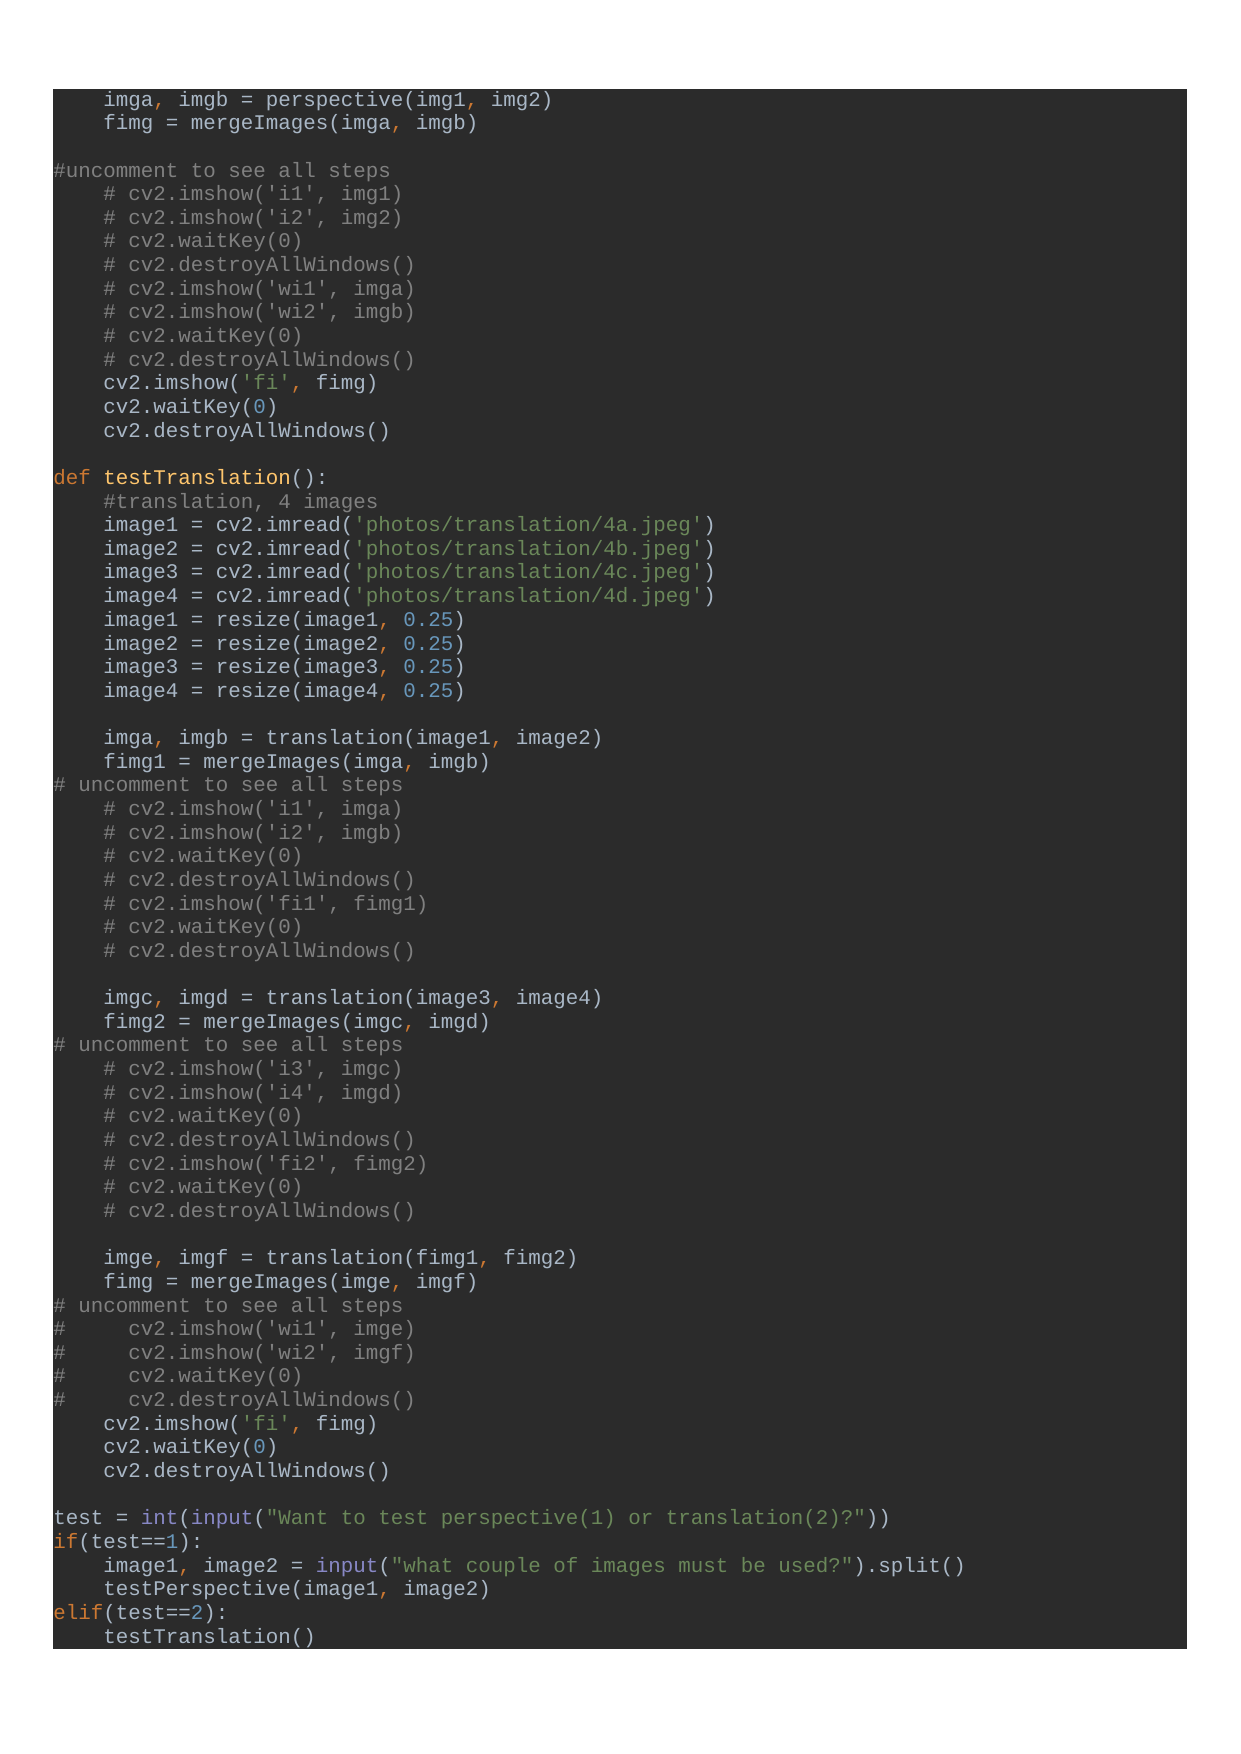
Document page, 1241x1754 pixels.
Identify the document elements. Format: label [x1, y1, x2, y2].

text [53, 89, 1187, 1649]
